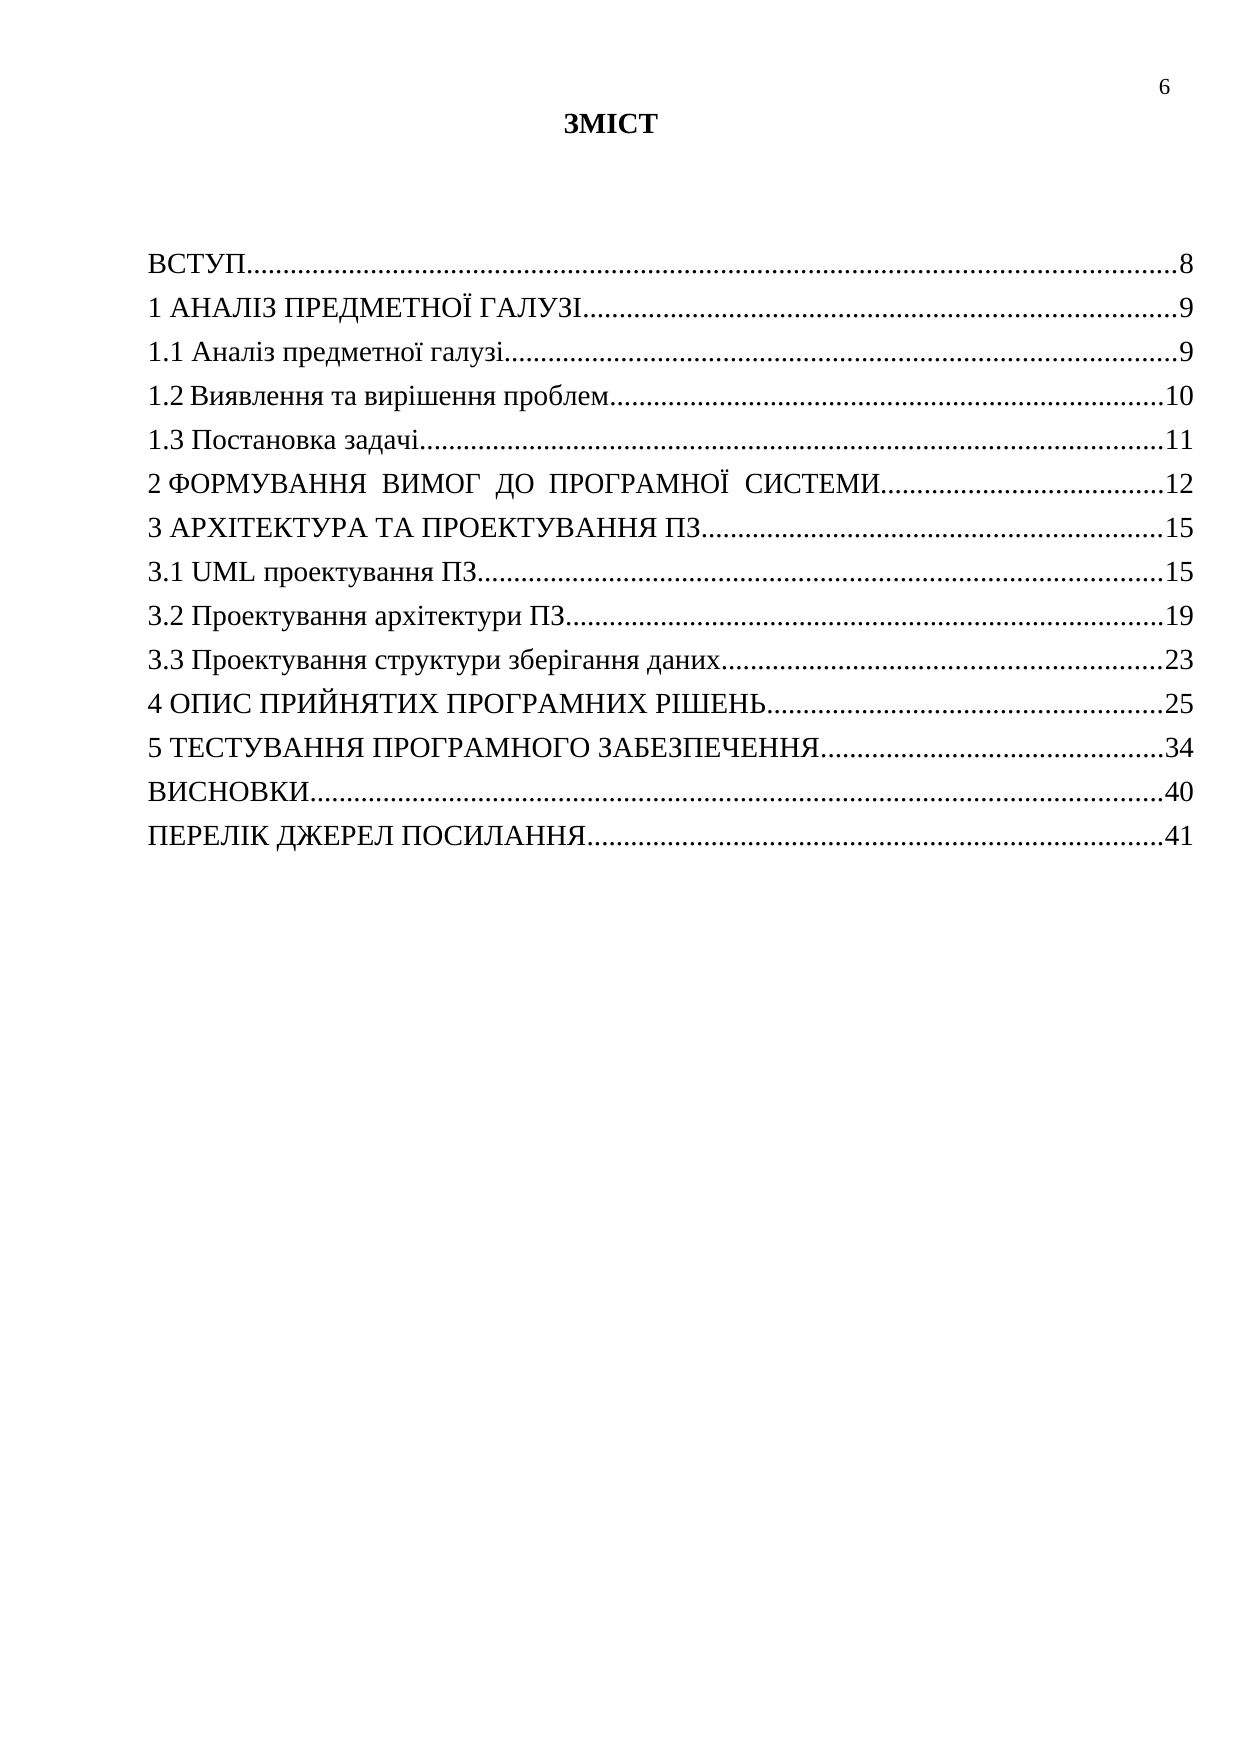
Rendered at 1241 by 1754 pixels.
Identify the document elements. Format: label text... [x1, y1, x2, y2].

text 3.1 UML проектування ПЗ 15 [147, 554, 1194, 588]
text 3 АРХІТЕКТУРА ТА ПРОЕКТУВАННЯ ПЗ 15 [147, 510, 1194, 543]
text 4 ОПИС ПРИЙНЯТИХ ПРОГРАМНИХ РІШЕНЬ 25 [147, 686, 1194, 720]
text 3.2 Проектування архітектури ПЗ 19 [147, 598, 1194, 632]
text 5 ТЕСТУВАННЯ ПРОГРАМНОГО ЗАБЕЗПЕЧЕННЯ 34 [147, 730, 1194, 764]
text ВИСНОВКИ 40 [147, 774, 1194, 808]
text 2 ФОРМУВАННЯ ВИМОГ ДО ПРОГРАМНОЇ СИСТЕМИ 12 [147, 466, 1194, 499]
text 1.1 Аналіз предметної галузі 9 [147, 334, 1194, 367]
text ВСТУП 8 [147, 246, 1194, 279]
subtitle ЗМІСТ [135, 106, 1086, 140]
text 1.2 Виявлення та вирішення проблем 10 [147, 378, 1194, 412]
text 3.3 Проектування структури зберігання даних 23 [147, 642, 1194, 676]
text 1.3 Постановка задачі 11 [147, 422, 1194, 456]
text ПЕРЕЛІК ДЖЕРЕЛ ПОСИЛАННЯ 41 [147, 818, 1194, 852]
text 1 АНАЛІЗ ПРЕДМЕТНОЇ ГАЛУЗІ 9 [147, 290, 1194, 323]
